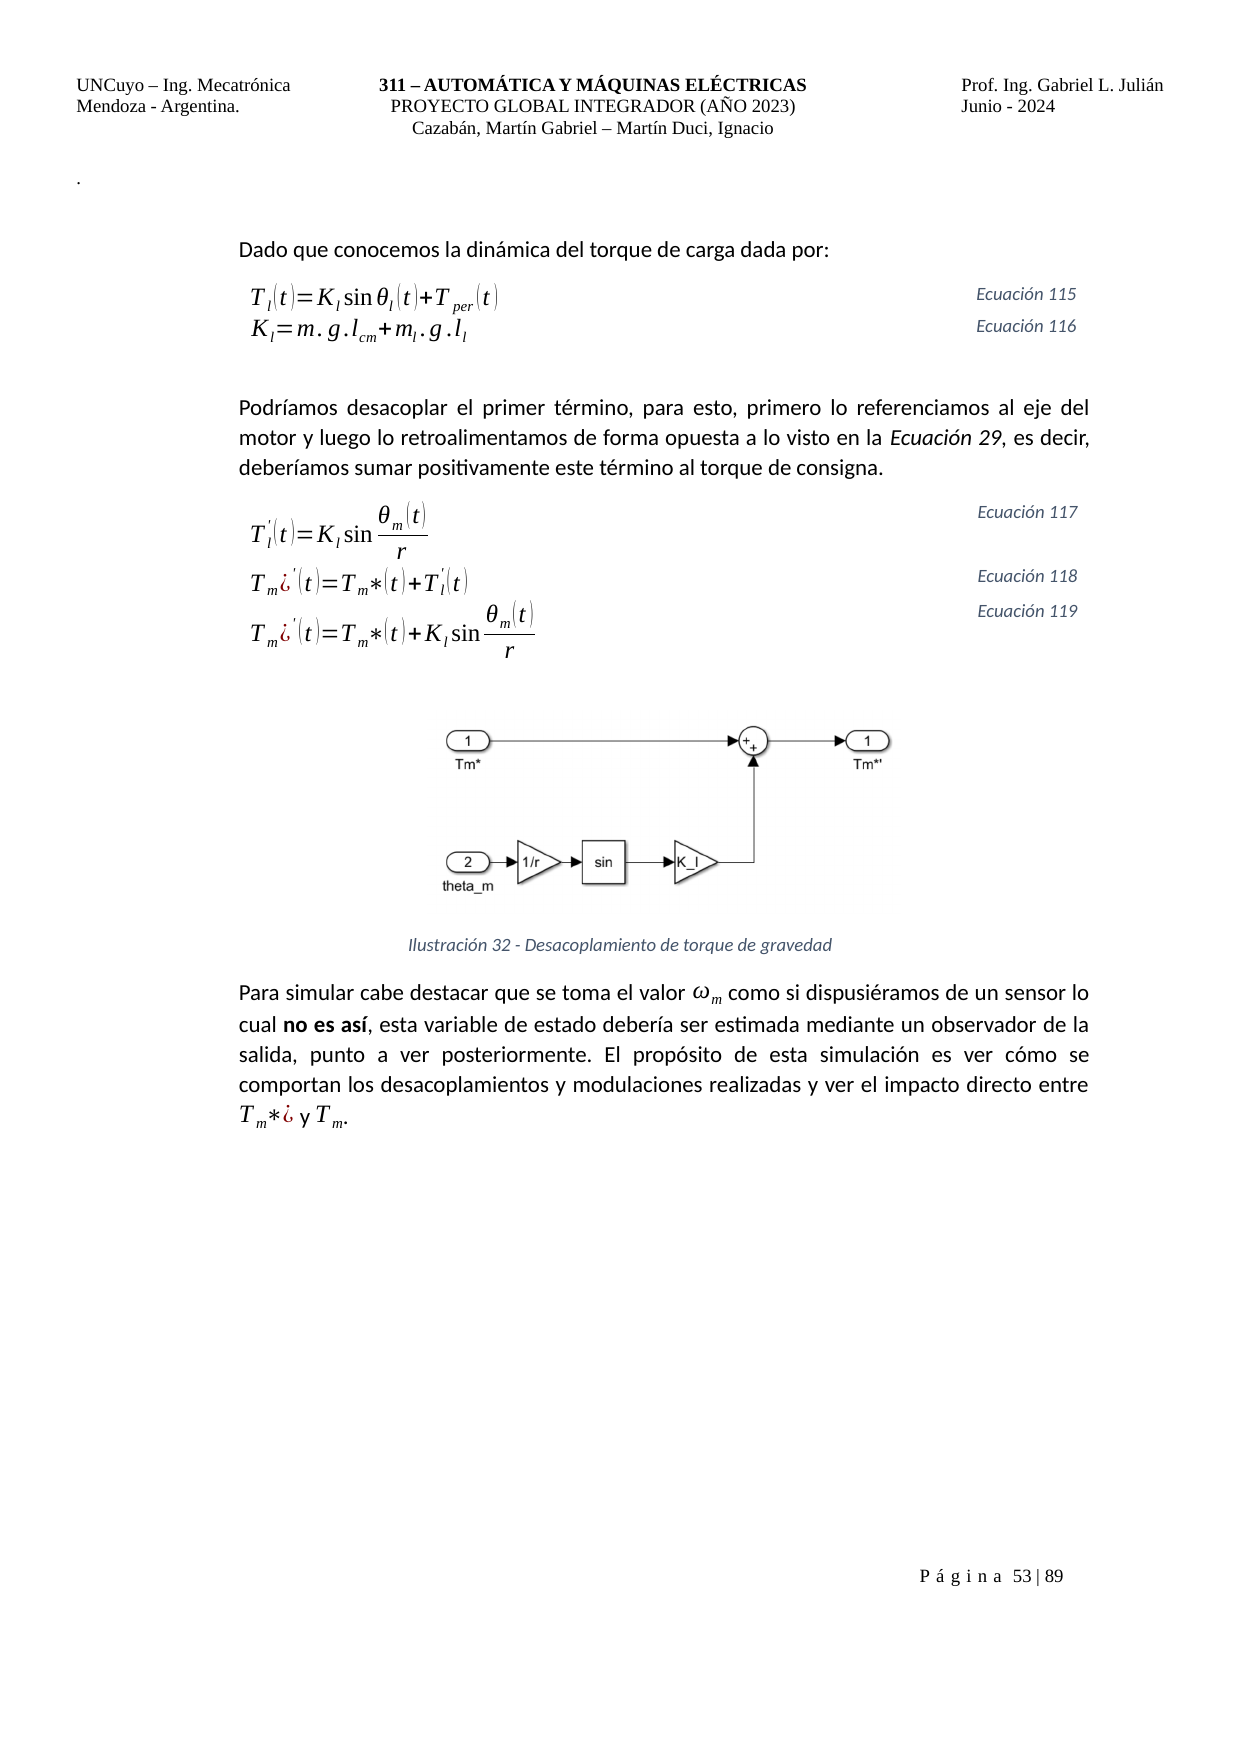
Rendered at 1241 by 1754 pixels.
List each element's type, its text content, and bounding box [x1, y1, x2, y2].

table_header [239, 500, 669, 564]
table_cell Ecuación 118 [669, 564, 1090, 599]
table_header [239, 282, 670, 315]
text Dado que conocemos la dinámica del torque de carga dada por: [239, 235, 1090, 263]
text Para simular cabe destacar que se toma el valor como si dispusiéramos de un sensor lo cual no es así, esta variable de estado debería ser estimada mediante un observador de la salida, punto a ver posteriormente. El propósito de esta simulación es ver cómo se comportan los desacoplamientos y modulaciones realizadas y ver el impacto directo entre y . [239, 976, 1090, 1132]
picture [427, 710, 902, 914]
text Podríamos desacoplar el primer término, para esto, primero lo referenciamos al eje del motor y luego lo retroalimentamos de forma opuesta a lo visto en la Ecuación 29, es decir, deberíamos sumar positivamente este término al torque de consigna. [239, 393, 1090, 481]
table_cell Ecuación 116 [670, 315, 1089, 346]
table_header Ecuación 117 [669, 500, 1090, 564]
table_cell [239, 564, 669, 599]
table_cell [239, 315, 670, 346]
table_header Ecuación 115 [670, 282, 1089, 315]
table_cell [239, 599, 669, 663]
table_cell Ecuación 119 [669, 599, 1090, 663]
